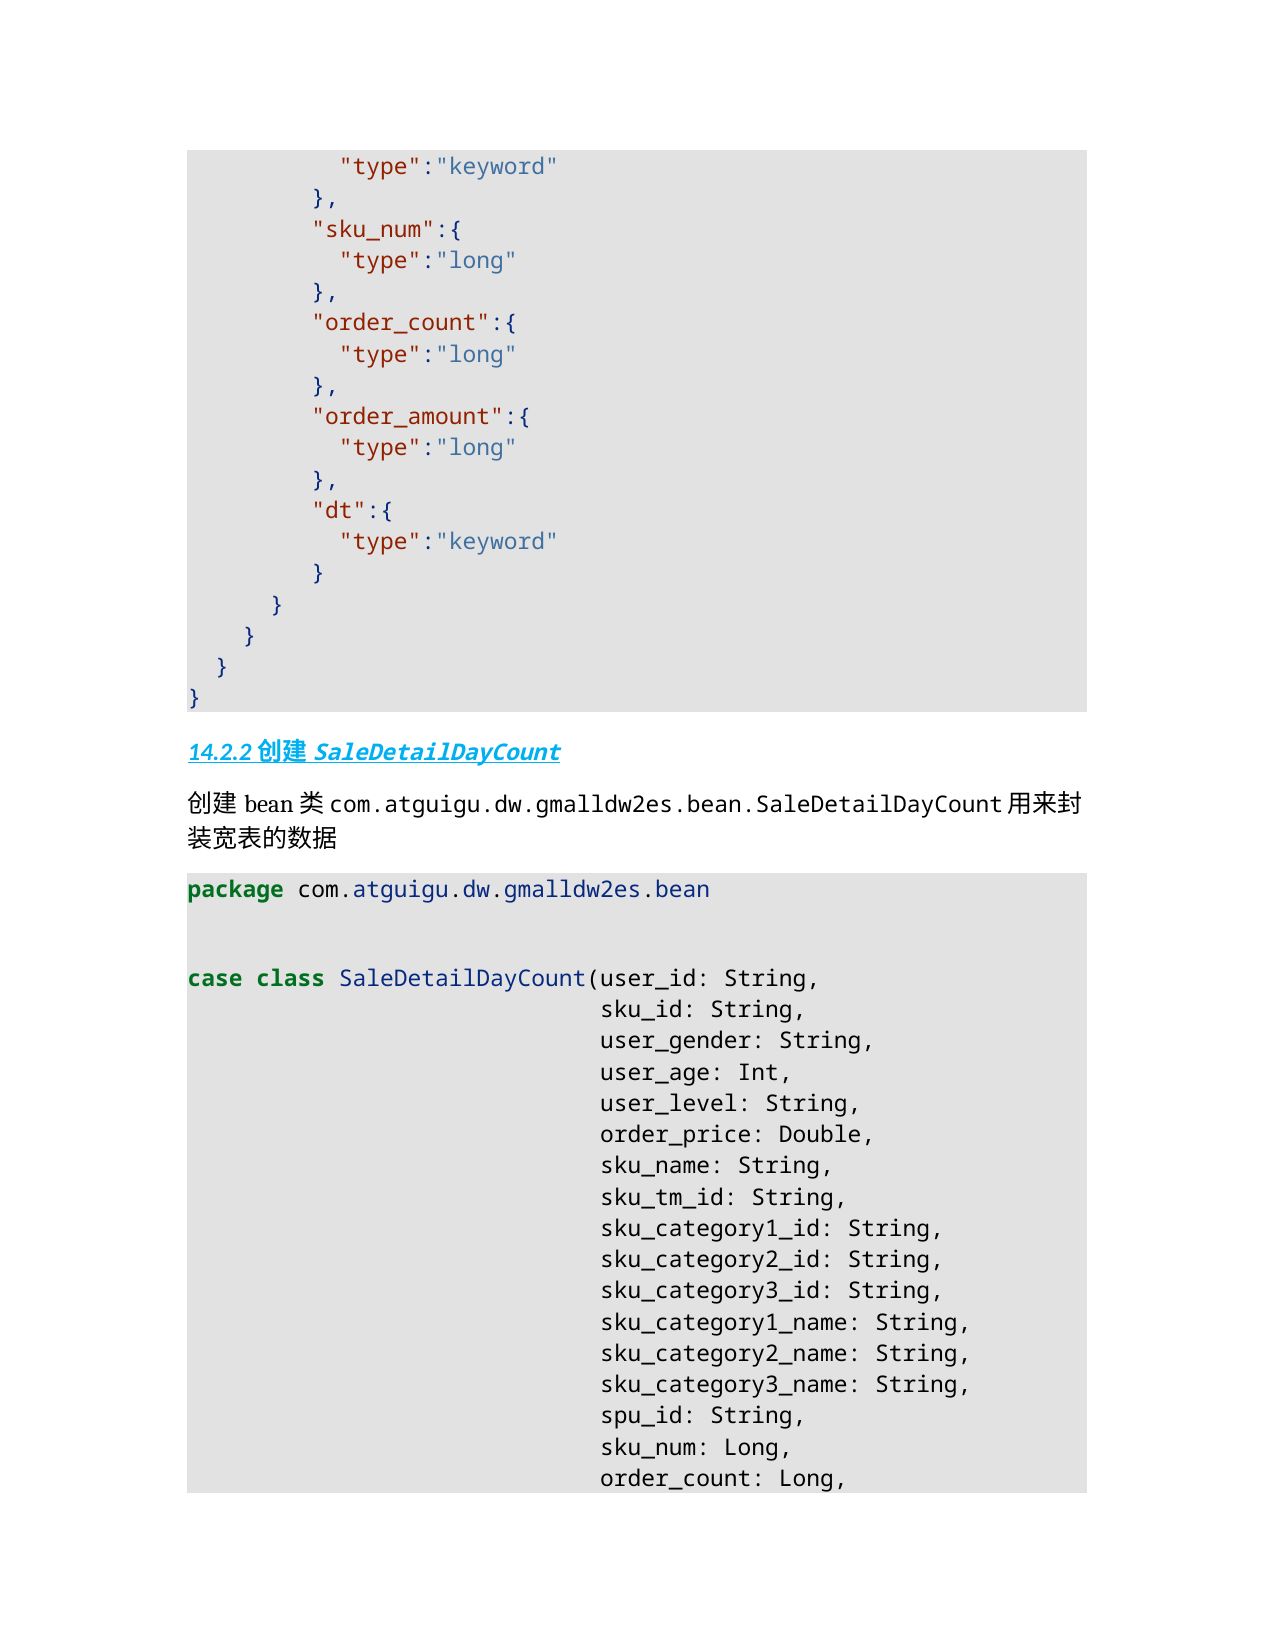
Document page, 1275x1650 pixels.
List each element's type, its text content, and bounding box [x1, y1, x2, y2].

subtitle 14.2.2 创建SaleDetailDayCount [187, 733, 1087, 767]
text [187, 150, 1087, 712]
text 创建 bean 类com.atguigu.dw.gmalldw2es.bean.SaleDetailDayCount用来封装宽表的数据 [187, 786, 1087, 854]
